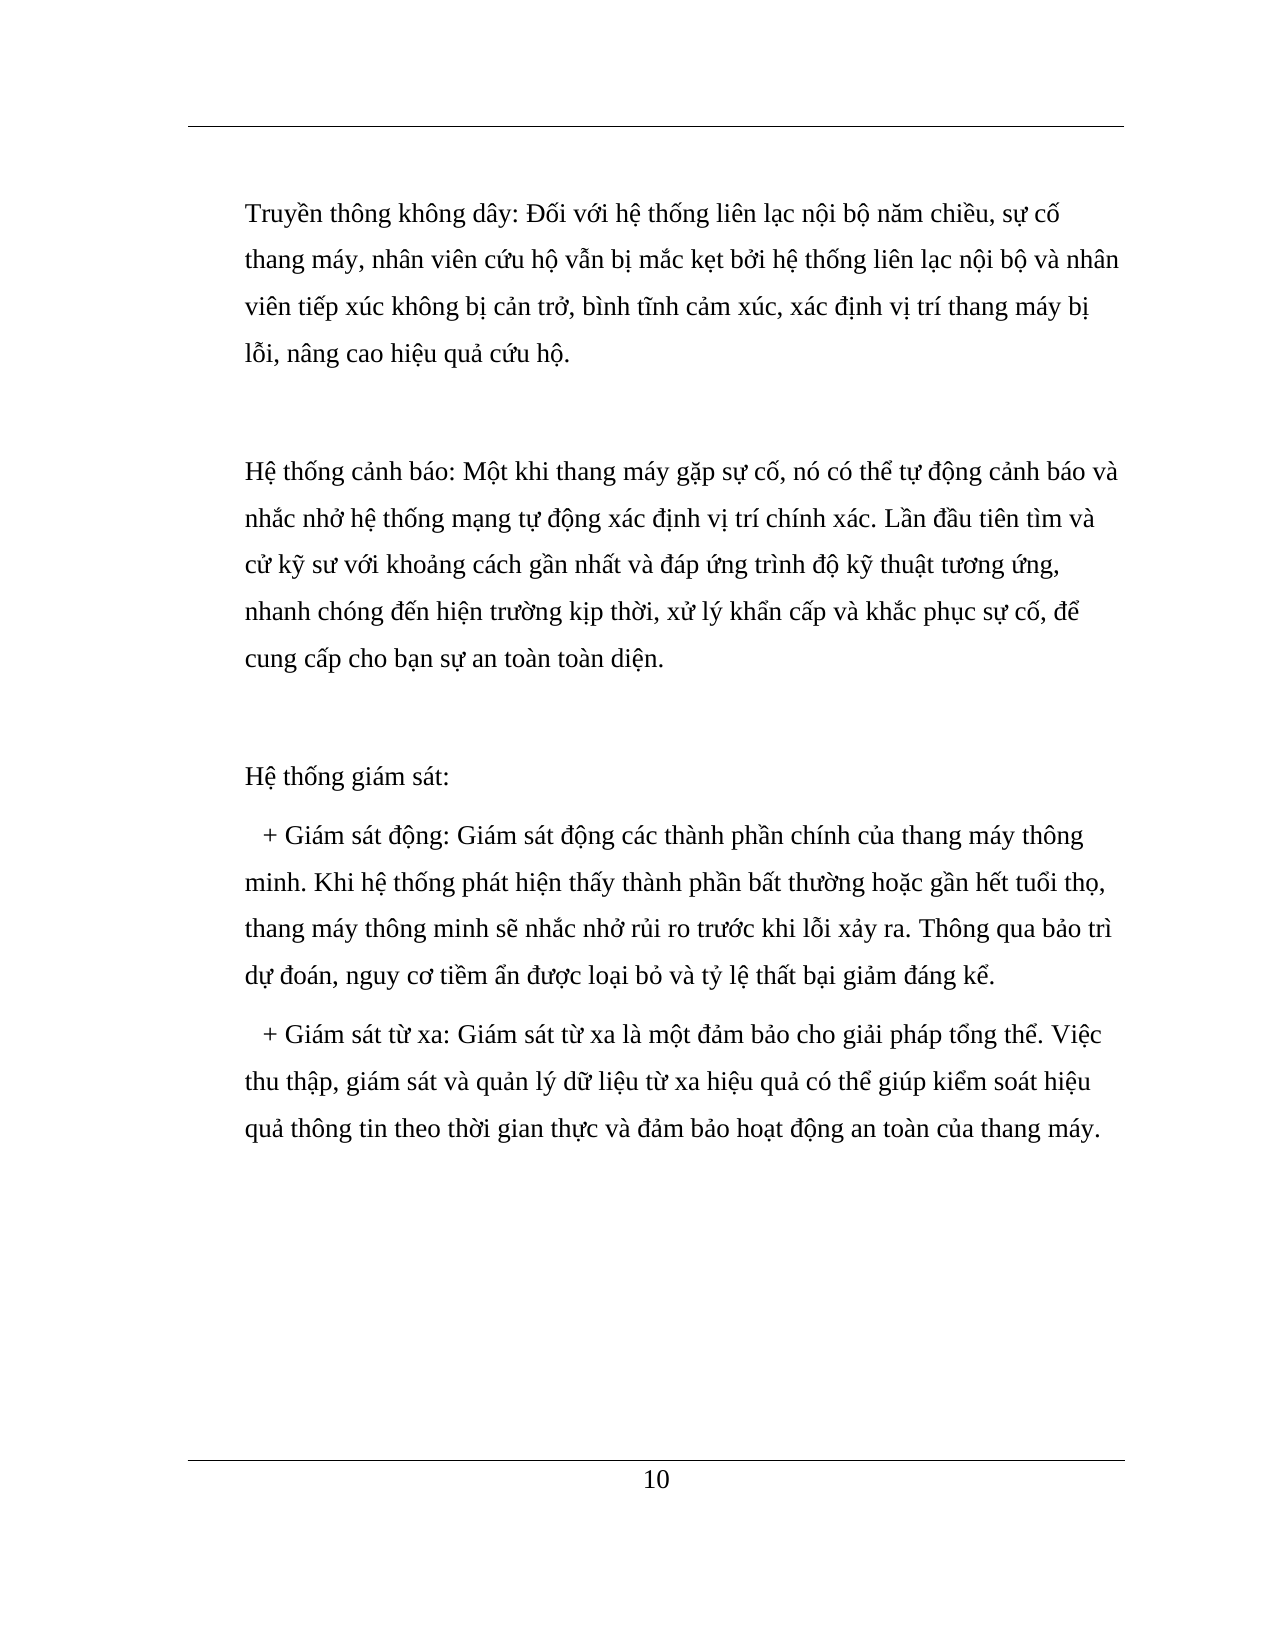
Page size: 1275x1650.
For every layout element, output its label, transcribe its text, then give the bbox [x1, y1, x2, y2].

text Hệ thống cảnh báo: Một khi thang máy gặp sự cố, nó có thể tự động cảnh báo và nhắc nhở hệ thống mạng tự động xác định vị trí chính xác. Lần đầu tiên tìm và cử kỹ sư với khoảng cách gần nhất và đáp ứng trình độ kỹ thuật tương ứng, nhanh chóng đến hiện trường kịp thời, xử lý khẩn cấp và khắc phục sự cố, để cung cấp cho bạn sự an toàn toàn diện. [244, 455, 1125, 673]
text Hệ thống giám sát: [244, 760, 1125, 791]
text Truyền thông không dây: Đối với hệ thống liên lạc nội bộ năm chiều, sự cố thang máy, nhân viên cứu hộ vẫn bị mắc kẹt bởi hệ thống liên lạc nội bộ và nhân viên tiếp xúc không bị cản trở, bình tĩnh cảm xúc, xác định vị trí thang máy bị lỗi, nâng cao hiệu quả cứu hộ. [244, 150, 1125, 368]
text + Giám sát động: Giám sát động các thành phần chính của thang máy thông minh. Khi hệ thống phát hiện thấy thành phần bất thường hoặc gần hết tuổi thọ, thang máy thông minh sẽ nhắc nhở rủi ro trước khi lỗi xảy ra. Thông qua bảo trì dự đoán, nguy cơ tiềm ẩn được loại bỏ và tỷ lệ thất bại giảm đáng kể. [244, 819, 1125, 990]
text + Giám sát từ xa: Giám sát từ xa là một đảm bảo cho giải pháp tổng thể. Việc thu thập, giám sát và quản lý dữ liệu từ xa hiệu quả có thể giúp kiểm soát hiệu quả thông tin theo thời gian thực và đảm bảo hoạt động an toàn của thang máy. [244, 1018, 1125, 1143]
